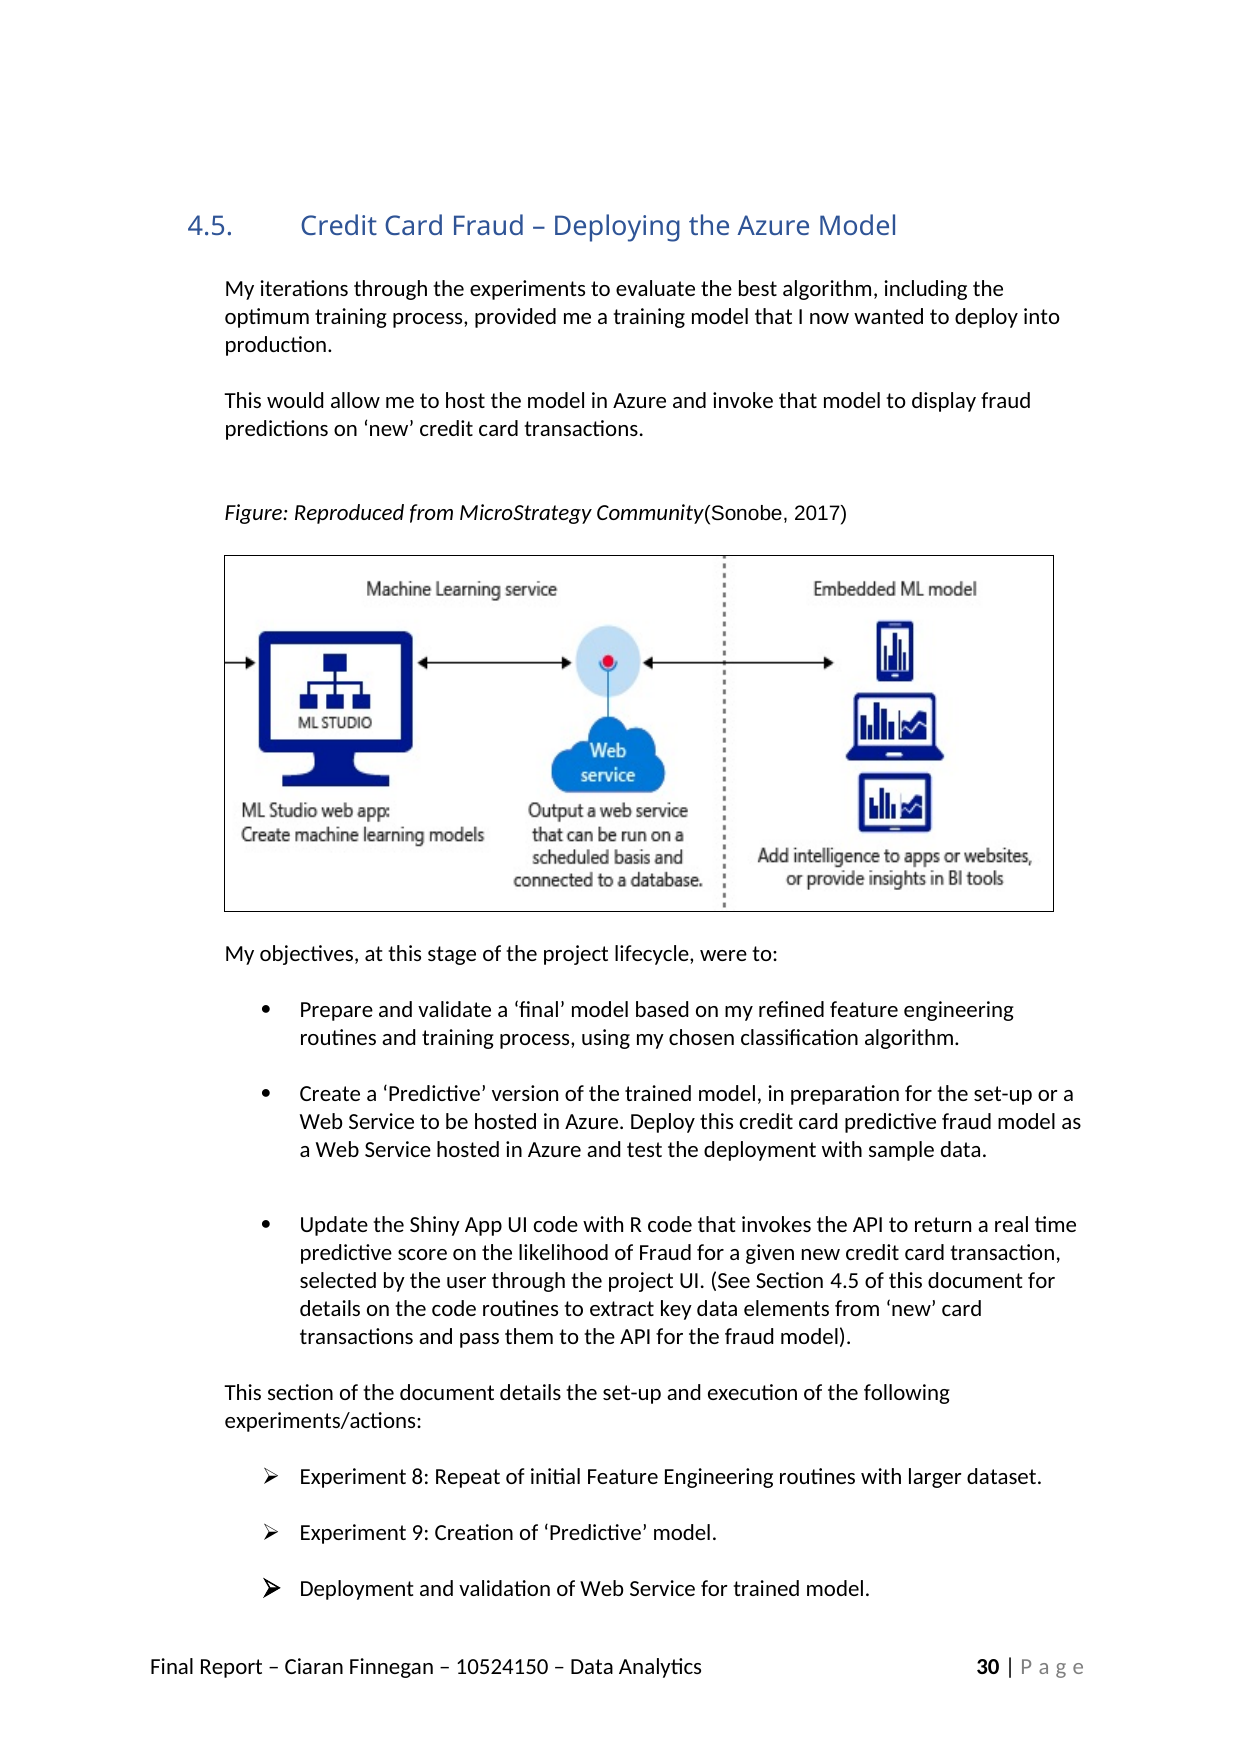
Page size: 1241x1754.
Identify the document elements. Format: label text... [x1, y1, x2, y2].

subtitle Credit Card Fraud – Deploying the Azure Model [187, 206, 1090, 243]
list Update the Shiny App UI code with R code that invokes the API to return a real time predictive score on the likelihood of Fraud for a given new credit card transaction, selected by the user through the project UI. (See Section 5 of this document for details on the code routines to extract key data elements from ‘new’ card transactions and pass them to the API for the fraud model). [262, 1210, 1090, 1350]
list Experiment 8: Repeat of initial Feature Engineering routines with larger dataset. [262, 1462, 1090, 1491]
list Create a ‘Predictive’ version of the trained model, in preparation for the set-up or a Web Service to be hosted in Azure. Deploy this credit card predictive fraud model as a Web Service hosted in Azure and test the deployment with sample data. [262, 1079, 1090, 1163]
list Experiment 9: Creation of ‘Predictive’ model. [262, 1518, 1090, 1547]
text My iterations through the experiments to evaluate the best algorithm, including the optimum training process, provided me a training model that I now wanted to deploy into production. [224, 274, 1090, 358]
text My objectives, at this stage of the project lifecycle, were to: [224, 939, 1090, 967]
picture [225, 556, 1053, 911]
text This section of the document details the set-up and execution of the following experiments/actions: [224, 1378, 1090, 1434]
list Prepare and validate a ‘final’ model based on my refined feature engineering routines and training process, using my chosen classification algorithm. [262, 995, 1090, 1051]
text Figure: Reproduced from MicroStrategy Community(Sonobe, 2017) [224, 498, 1090, 526]
list Deployment and validation of Web Service for trained model. [262, 1574, 1090, 1603]
text This would allow me to host the model in Azure and invoke that model to display fraud predictions on ‘new’ credit card transactions. [224, 386, 1090, 442]
